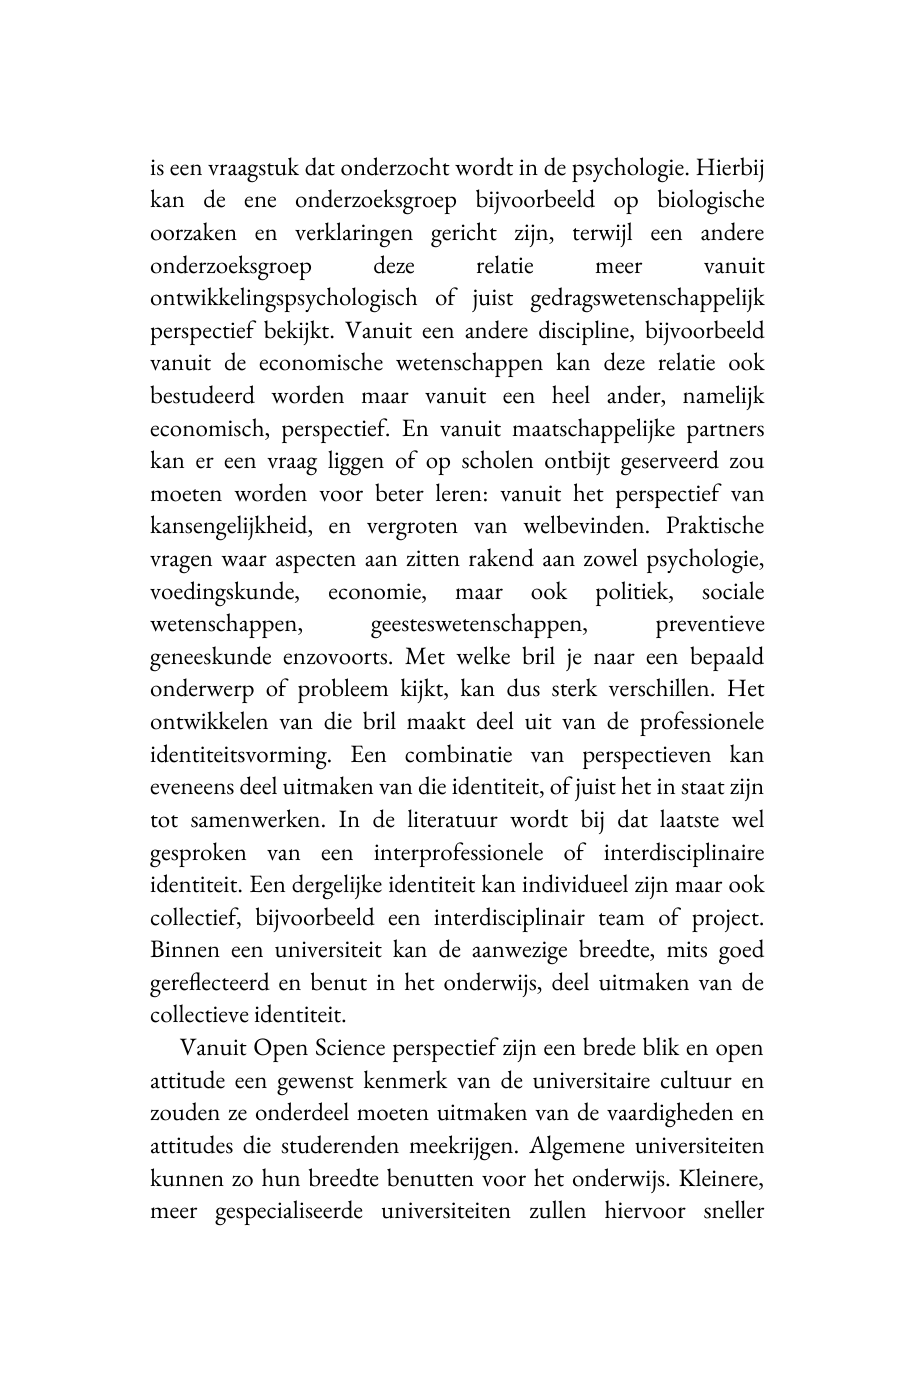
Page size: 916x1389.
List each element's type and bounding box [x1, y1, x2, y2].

text [150, 1030, 766, 1226]
text [150, 150, 766, 1030]
